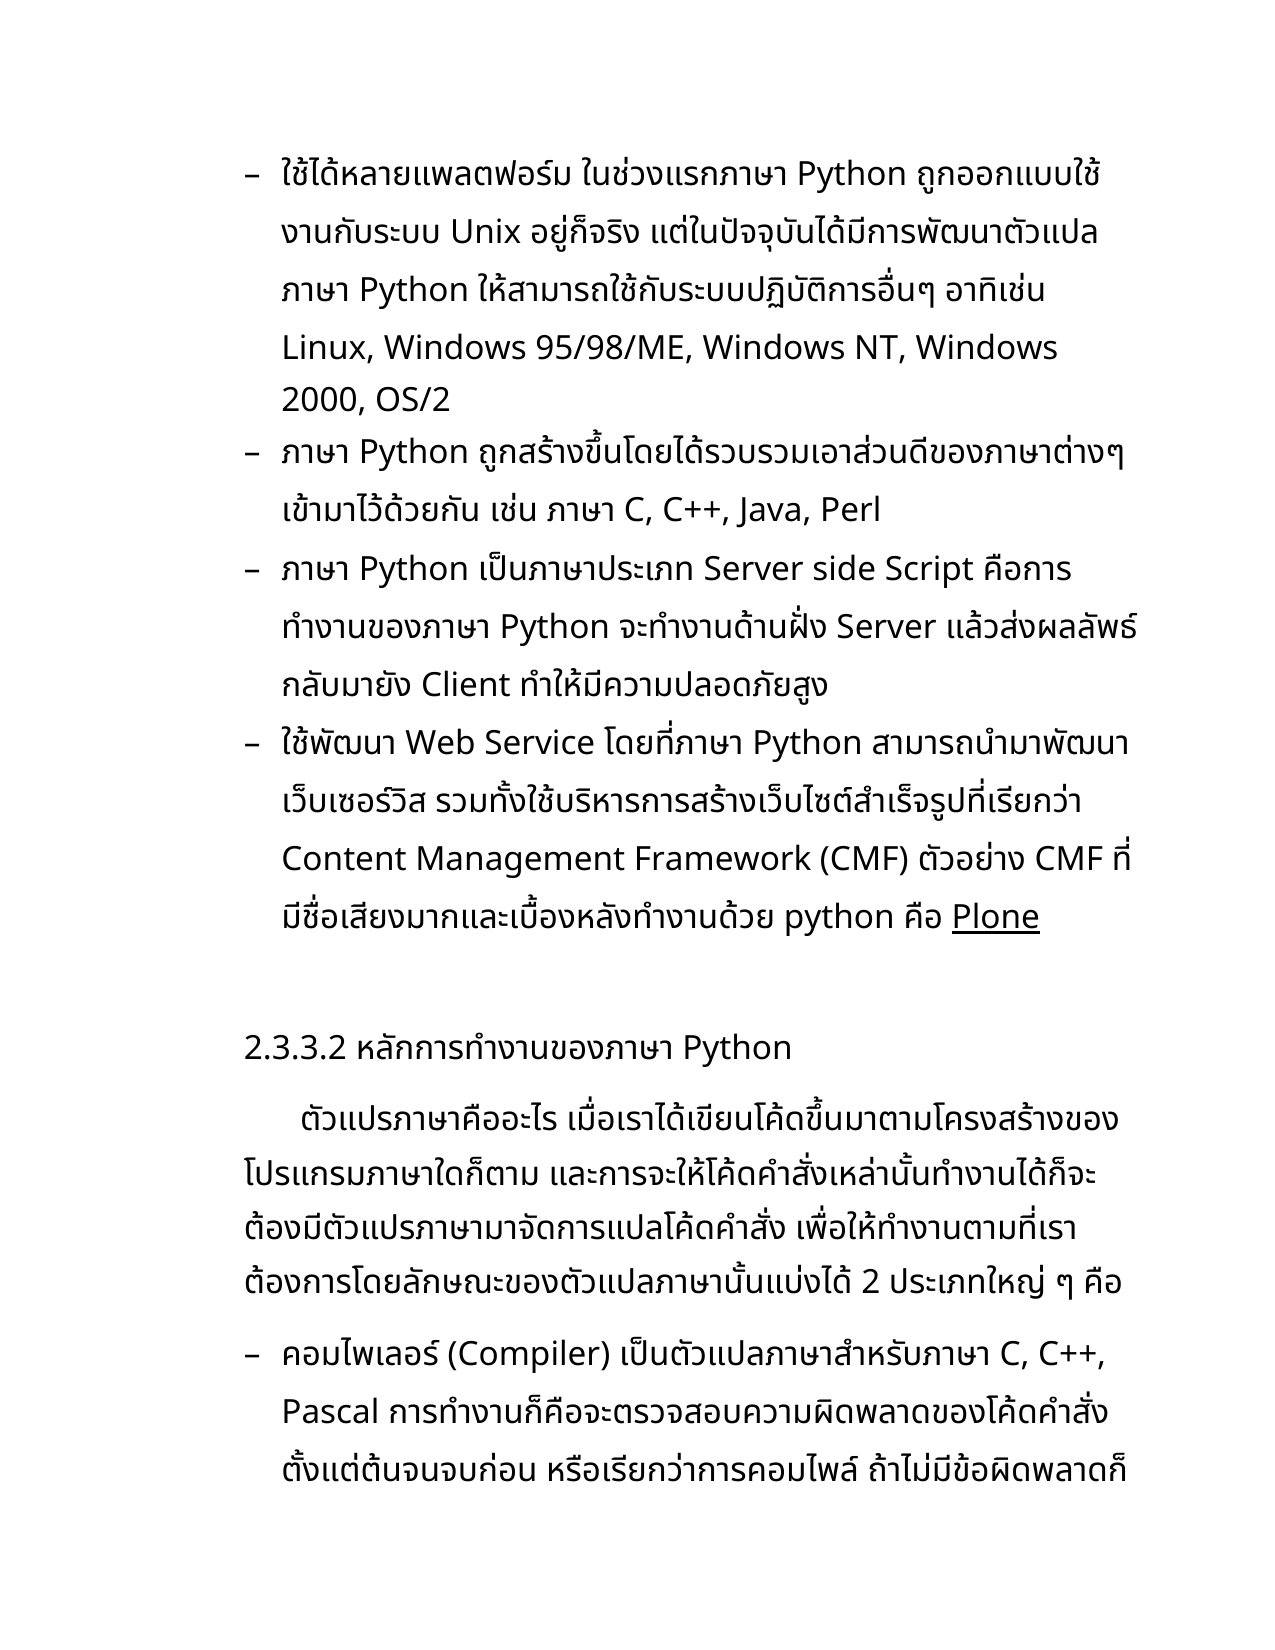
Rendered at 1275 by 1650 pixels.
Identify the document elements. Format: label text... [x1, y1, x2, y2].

text ตัวแปรภาษาคืออะไร เมื่อเราได้เขียนโค้ดขึ้นมาตามโครงสร้างของโปรแกรมภาษาใดก็ตาม และการจะให้โค้ดคำสั่งเหล่านั้นทำงานได้ก็จะต้องมีตัวแปรภาษามาจัดการแปลโค้ดคำสั่ง เพื่อให้ทำงานตามที่เราต้องการโดยลักษณะของตัวแปลภาษานั้นแบ่งได้ 2 ประเภทใหญ่ ๆ คือ [244, 1095, 1144, 1309]
list ภาษา Python ถูกสร้างขึ้นโดยได้รวบรวมเอาส่วนดีของภาษาต่างๆ เข้ามาไว้ด้วยกัน เช่น ภาษา C, C++, Java, Perl [244, 428, 1144, 537]
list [244, 1329, 1144, 1496]
list ใช้ได้หลายแพลตฟอร์ม ในช่วงแรกภาษา Python ถูกออกแบบใช้งานกับระบบ Unix อยู่ก็จริง แต่ในปัจจุบันได้มีการพัฒนาตัวแปลภาษา Python ให้สามารถใช้กับระบบปฏิบัติการอื่นๆ อาทิเช่น Linux, Windows 95/98/ME, Windows NT, Windows 2000, OS/2 [244, 150, 1144, 421]
text 2.3.3.2 หลักการทำงานของภาษา Python [682, 1024, 1144, 1074]
text 2.3.3.2 หลักการทำงานของภาษา Python [244, 1024, 356, 1074]
list ใช้พัฒนา Web Service โดยที่ภาษา Python สามารถนำมาพัฒนาเว็บเซอร์วิส รวมทั้งใช้บริหารการสร้างเว็บไซต์สำเร็จรูปที่เรียกว่า Content Management Framework (CMF) ตัวอย่าง CMF ที่มีชื่อเสียงมากและเบื้องหลังทำงานด้วย python คือ Plone [244, 719, 1144, 943]
list ภาษา Python เป็นภาษาประเภท Server side Script คือการทำงานของภาษา Python จะทำงานด้านฝั่ง Server แล้วส่งผลลัพธ์กลับมายัง Client ทำให้มีความปลอดภัยสูง [244, 544, 1144, 711]
